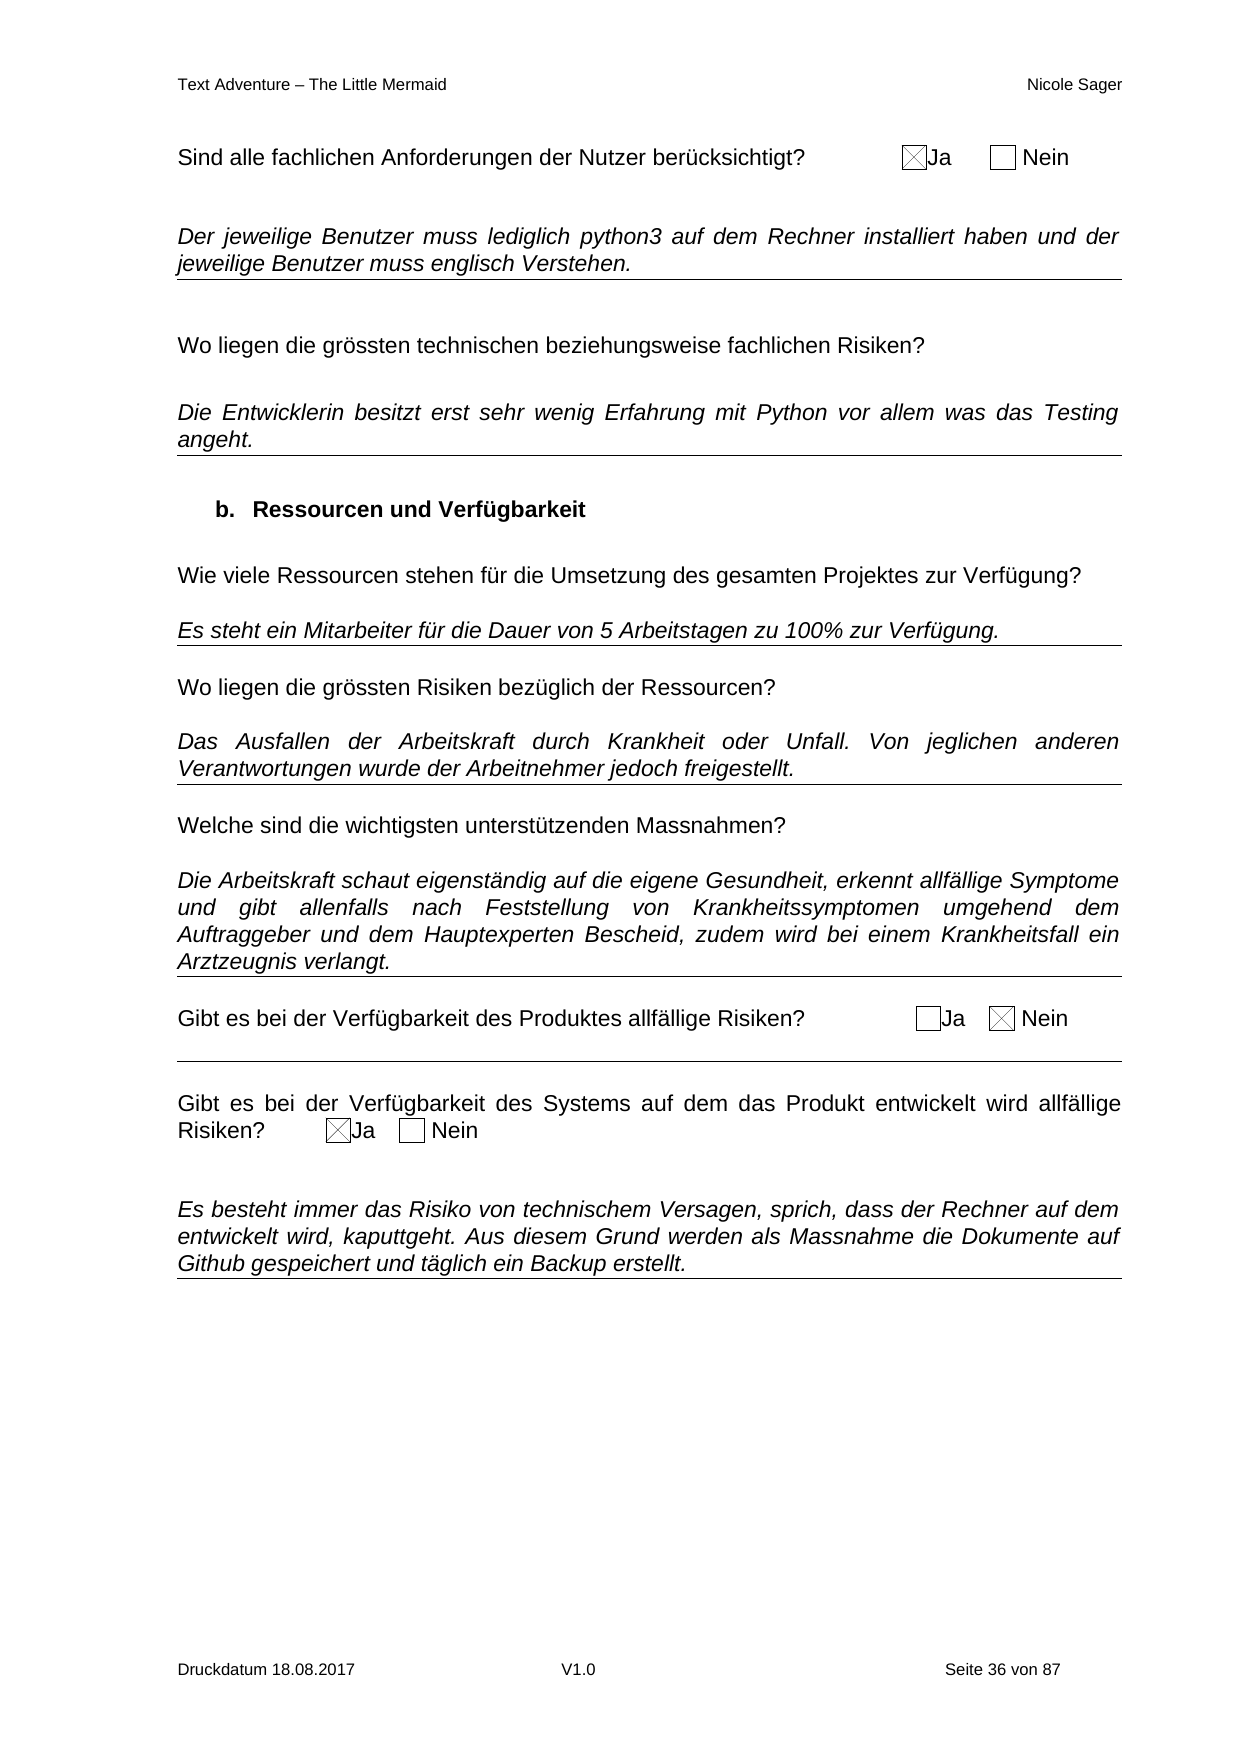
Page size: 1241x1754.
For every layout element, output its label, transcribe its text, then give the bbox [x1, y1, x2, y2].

text Gibt es bei der Verfügbarkeit des Systems auf dem das Produkt entwickelt wird allfällige Risiken? Ja Nein [177, 1089, 1122, 1143]
text Es besteht immer das Risiko von technischem Versagen, sprich, dass der Rechner auf dem entwickelt wird, kaputtgeht. Aus diesem Grund werden als Massnahme die Dokumente auf Github gespeichert und täglich ein Backup erstellt. [177, 1196, 1122, 1278]
text Die Arbeitskraft schaut eigenständig auf die eigene Gesundheit, erkennt allfällige Symptome und gibt allenfalls nach Feststellung von Krankheitssymptomen umgehend dem Auftraggeber und dem Hauptexperten Bescheid, zudem wird bei einem Krankheitsfall ein Arztzeugnis verlangt. [177, 867, 1122, 976]
text Wo liegen die grössten Risiken bezüglich der Ressourcen? [177, 674, 1122, 700]
list Ressourcen und Verfügbarkeit [215, 496, 1122, 522]
text Sind alle fachlichen Anforderungen der Nutzer berücksichtigt? Ja Nein [177, 144, 902, 170]
text Der jeweilige Benutzer muss lediglich python3 auf dem Rechner installiert haben und der jeweilige Benutzer muss englisch Verstehen. [177, 223, 1122, 279]
text Wo liegen die grössten technischen beziehungsweise fachlichen Risiken? [177, 332, 1122, 359]
text Gibt es bei der Verfügbarkeit des Produktes allfällige Risiken? Ja Nein [177, 1005, 1122, 1032]
text Das Ausfallen der Arbeitskraft durch Krankheit oder Unfall. Von jeglichen anderen Verantwortungen wurde der Arbeitnehmer jedoch freigestellt. [177, 728, 1122, 784]
text Welche sind die wichtigsten unterstützenden Massnahmen? [177, 812, 1122, 839]
text Sind alle fachlichen Anforderungen der Nutzer berücksichtigt? Ja Nein [926, 144, 1122, 170]
text Die Entwicklerin besitzt erst sehr wenig Erfahrung mit Python vor allem was das Testing angeht. [177, 399, 1122, 455]
text Wie viele Ressourcen stehen für die Umsetzung des gesamten Projektes zur Verfügung? [177, 562, 1122, 589]
text Es steht ein Mitarbeiter für die Dauer von 5 Arbeitstagen zu 100% zur Verfügung. [177, 617, 1122, 645]
